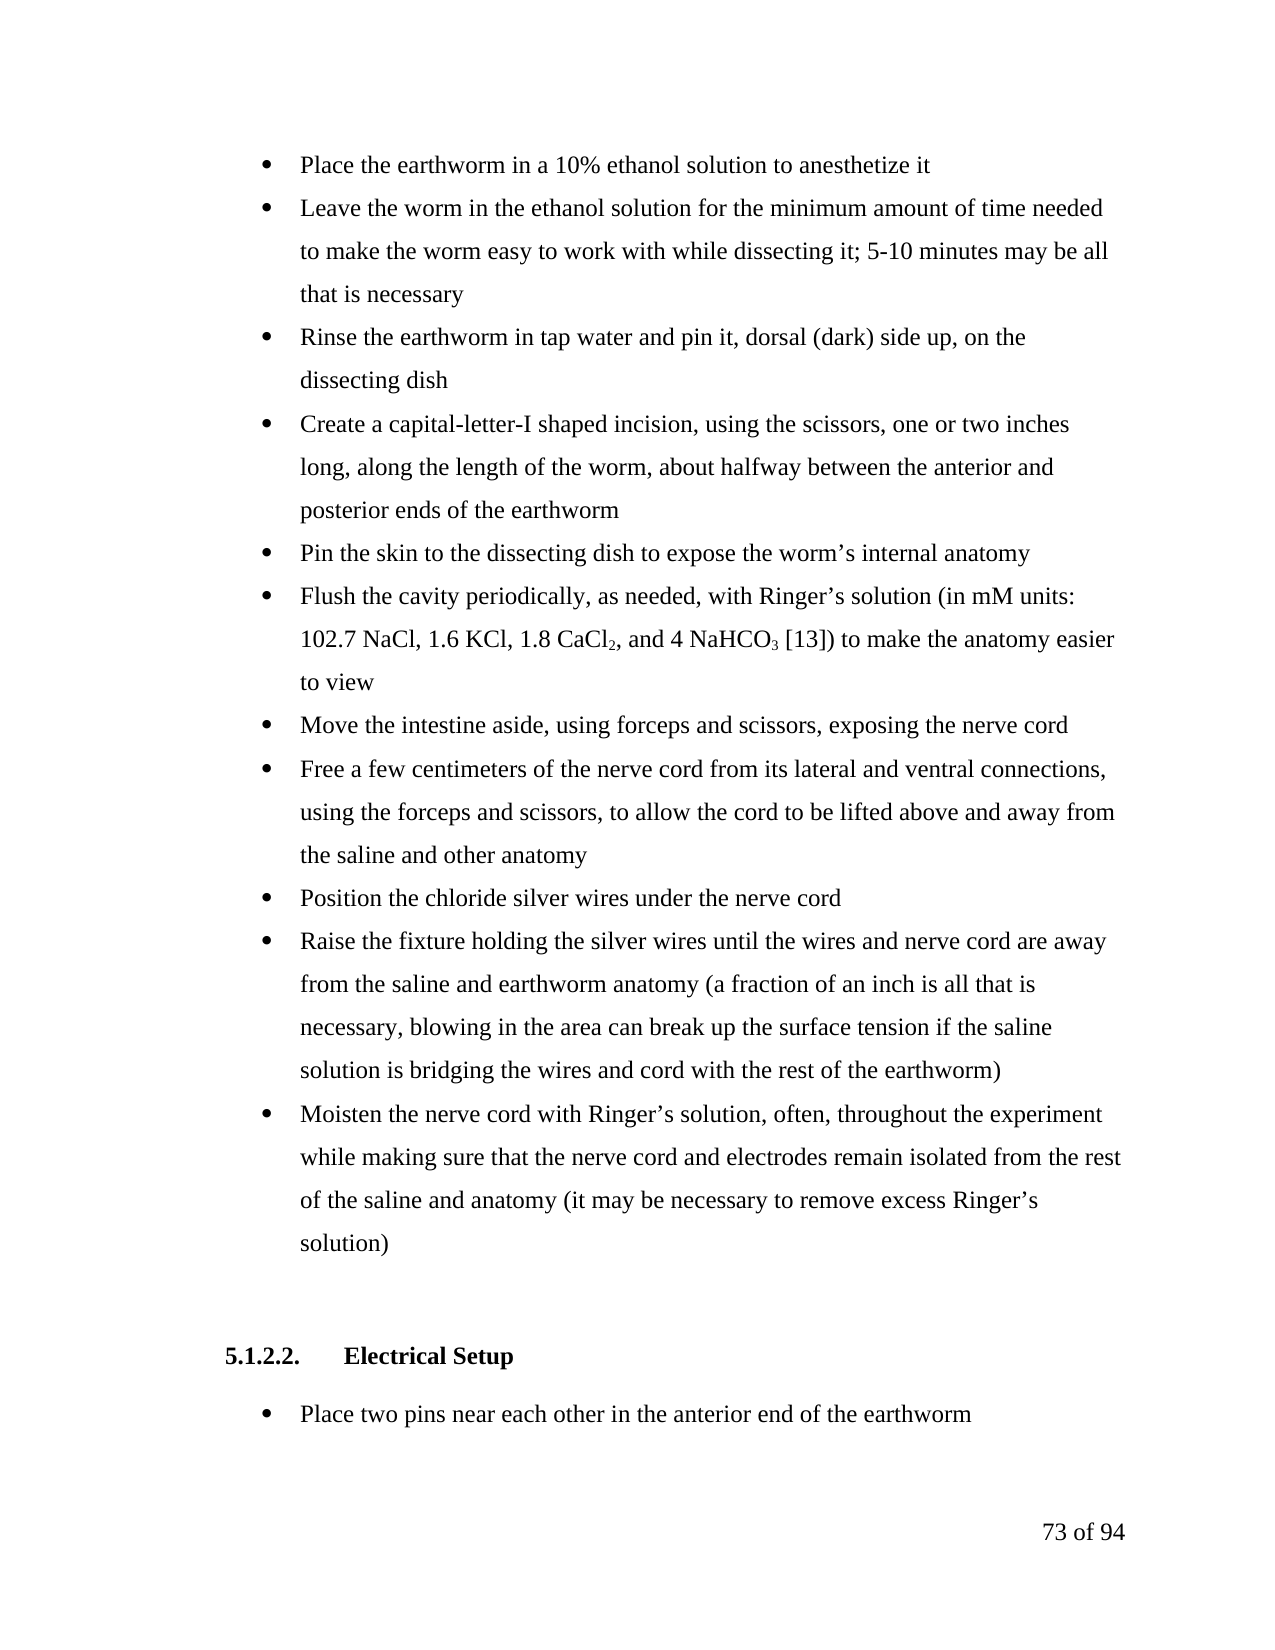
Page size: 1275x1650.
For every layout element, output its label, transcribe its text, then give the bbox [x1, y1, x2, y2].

list Leave the worm in the ethanol solution for the minimum amount of time needed to make the worm easy to work with while dissecting it; 5-10 minutes may be all that is necessary [262, 193, 1125, 308]
list Position the chloride silver wires under the nerve cord [262, 883, 1125, 912]
list Create a capital-letter-I shaped incision, using the scissors, one or two inches long, along the length of the worm, about halfway between the anterior and posterior ends of the earthworm [262, 409, 1125, 524]
subtitle Electrical Setup [225, 1341, 1125, 1370]
list Move the intestine aside, using forceps and scissors, exposing the nerve cord [262, 711, 1125, 739]
list Rinse the earthworm in tap water and pin it, dorsal (dark) side up, on the dissecting dish [262, 322, 1125, 394]
list Place the earthworm in a 10% ethanol solution to anesthetize it [262, 150, 1125, 179]
list Moisten the nerve cord with Ringer’s solution, often, throughout the experiment while making sure that the nerve cord and electrodes remain isolated from the rest of the saline and anatomy (it may be necessary to remove excess Ringer’s solution) [262, 1099, 1125, 1257]
list Raise the fixture holding the silver wires until the wires and nerve cord are away from the saline and earthworm anatomy (a fraction of an inch is all that is necessary, blowing in the area can break up the surface tension if the saline solution is bridging the wires and cord with the rest of the earthworm) [262, 926, 1125, 1084]
list Place two pins near each other in the anterior end of the earthworm [262, 1399, 1125, 1427]
list Pin the skin to the dissecting dish to expose the worm’s internal anatomy [262, 538, 1125, 567]
list Flush the cavity periodically, as needed, with Ringer’s solution (in mM units: 102.7 NaCl, 1.6 KCl, 1.8 CaCl2, and 4 NaHCO3 [13]) to make the anatomy easier to view [262, 581, 1125, 696]
list Free a few centimeters of the nerve cord from its lateral and ventral connections, using the forceps and scissors, to allow the cord to be lifted above and away from the saline and other anatomy [262, 754, 1125, 869]
